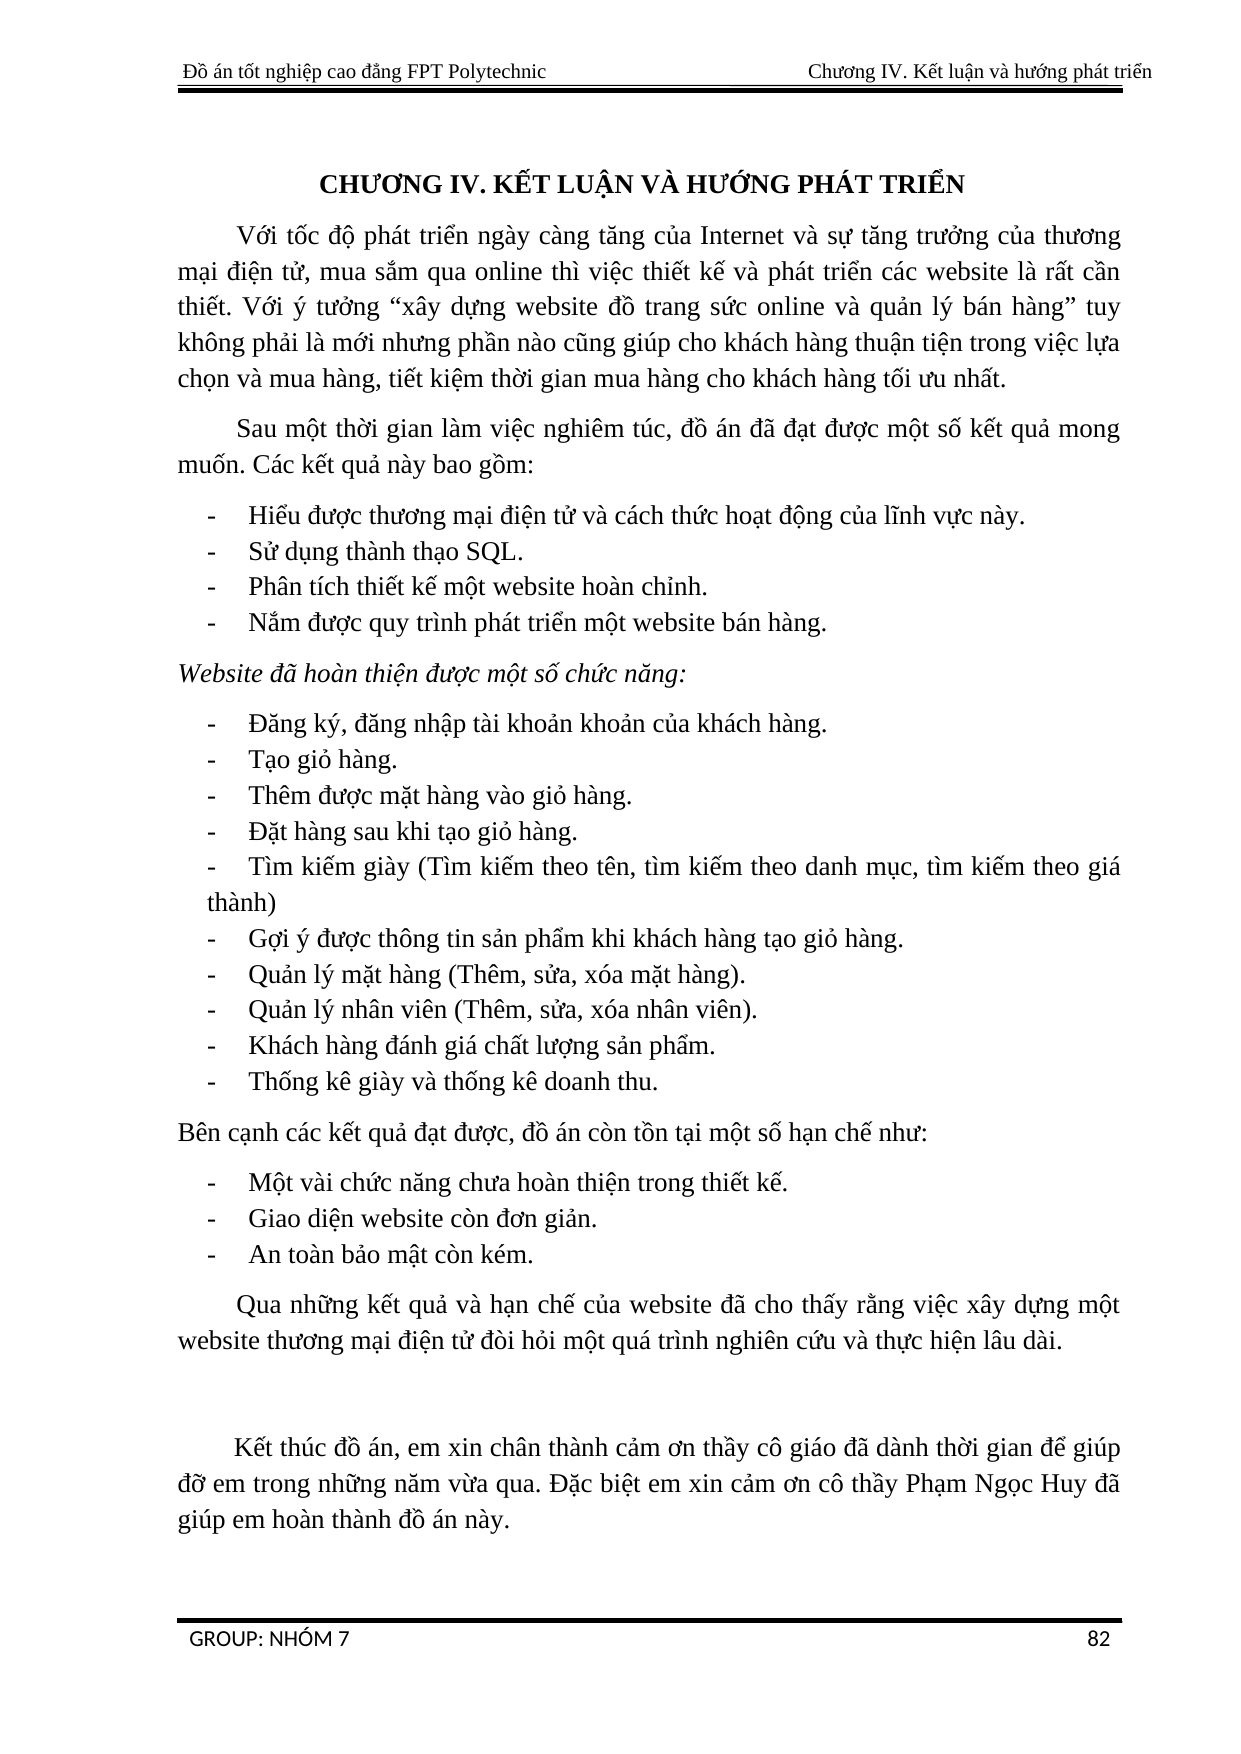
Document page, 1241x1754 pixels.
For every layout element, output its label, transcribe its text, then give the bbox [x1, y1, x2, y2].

text Bên cạnh các kết quả đạt được, đồ án còn tồn tại một số hạn chế như: [177, 1116, 1122, 1147]
list Quản lý nhân viên (Thêm, sửa, xóa nhân viên). [207, 993, 1122, 1024]
list Tìm kiếm giày (Tìm kiếm theo tên, tìm kiếm theo danh mục, tìm kiếm theo giá thành) [207, 851, 1122, 917]
list Giao diện website còn đơn giản. [207, 1202, 1122, 1233]
list Một vài chức năng chưa hoàn thiện trong thiết kế. [207, 1166, 1122, 1197]
list Phân tích thiết kế một website hoàn chỉnh. [207, 570, 1122, 602]
list Khách hàng đánh giá chất lượng sản phẩm. [207, 1029, 1122, 1060]
list Sử dụng thành thạo SQL. [207, 535, 1122, 566]
list Quản lý mặt hàng (Thêm, sửa, xóa mặt hàng). [207, 958, 1122, 989]
list Đăng ký, đăng nhập tài khoản khoản của khách hàng. [207, 708, 1122, 739]
list An toàn bảo mật còn kém. [207, 1238, 1122, 1269]
list Đặt hàng sau khi tạo giỏ hàng. [207, 815, 1122, 846]
text Qua những kết quả và hạn chế của website đã cho thấy rằng việc xây dựng một website thương mại điện tử đòi hỏi một quá trình nghiên cứu và thực hiện lâu dài. [177, 1288, 1122, 1355]
text Website đã hoàn thiện được một số chức năng: [177, 657, 1122, 688]
list Thêm được mặt hàng vào giỏ hàng. [207, 779, 1122, 810]
list Tạo giỏ hàng. [207, 743, 1122, 774]
list Thống kê giày và thống kê doanh thu. [207, 1065, 1122, 1096]
subtitle CHƯƠNG IV. KẾT LUẬN VÀ HƯỚNG PHÁT TRIỂN [248, 168, 1122, 199]
list Hiểu được thương mại điện tử và cách thức hoạt động của lĩnh vực này. [207, 499, 1122, 530]
text Sau một thời gian làm việc nghiêm túc, đồ án đã đạt được một số kết quả mong muốn. Các kết quả này bao gồm: [177, 412, 1122, 479]
text Với tốc độ phát triển ngày càng tăng của Internet và sự tăng trưởng của thương mại điện tử, mua sắm qua online thì việc thiết kế và phát triển các website là rất cần thiết. Với ý tưởng “xây dựng website đồ trang sức online và quản lý bán hàng” tuy không phải là mới nhưng phần nào cũng giúp cho khách hàng thuận tiện trong việc lựa chọn và mua hàng, tiết kiệm thời gian mua hàng cho khách hàng tối ưu nhất. [177, 219, 1122, 393]
text Kết thúc đồ án, em xin chân thành cảm ơn thầy cô giáo đã dành thời gian để giúp đỡ em trong những năm vừa qua. Đặc biệt em xin cảm ơn cô thầy Phạm Ngọc Huy đã giúp em hoàn thành đồ án này. [177, 1432, 1122, 1534]
list Gợi ý được thông tin sản phẩm khi khách hàng tạo giỏ hàng. [207, 922, 1122, 953]
list Nắm được quy trình phát triển một website bán hàng. [207, 606, 1122, 637]
